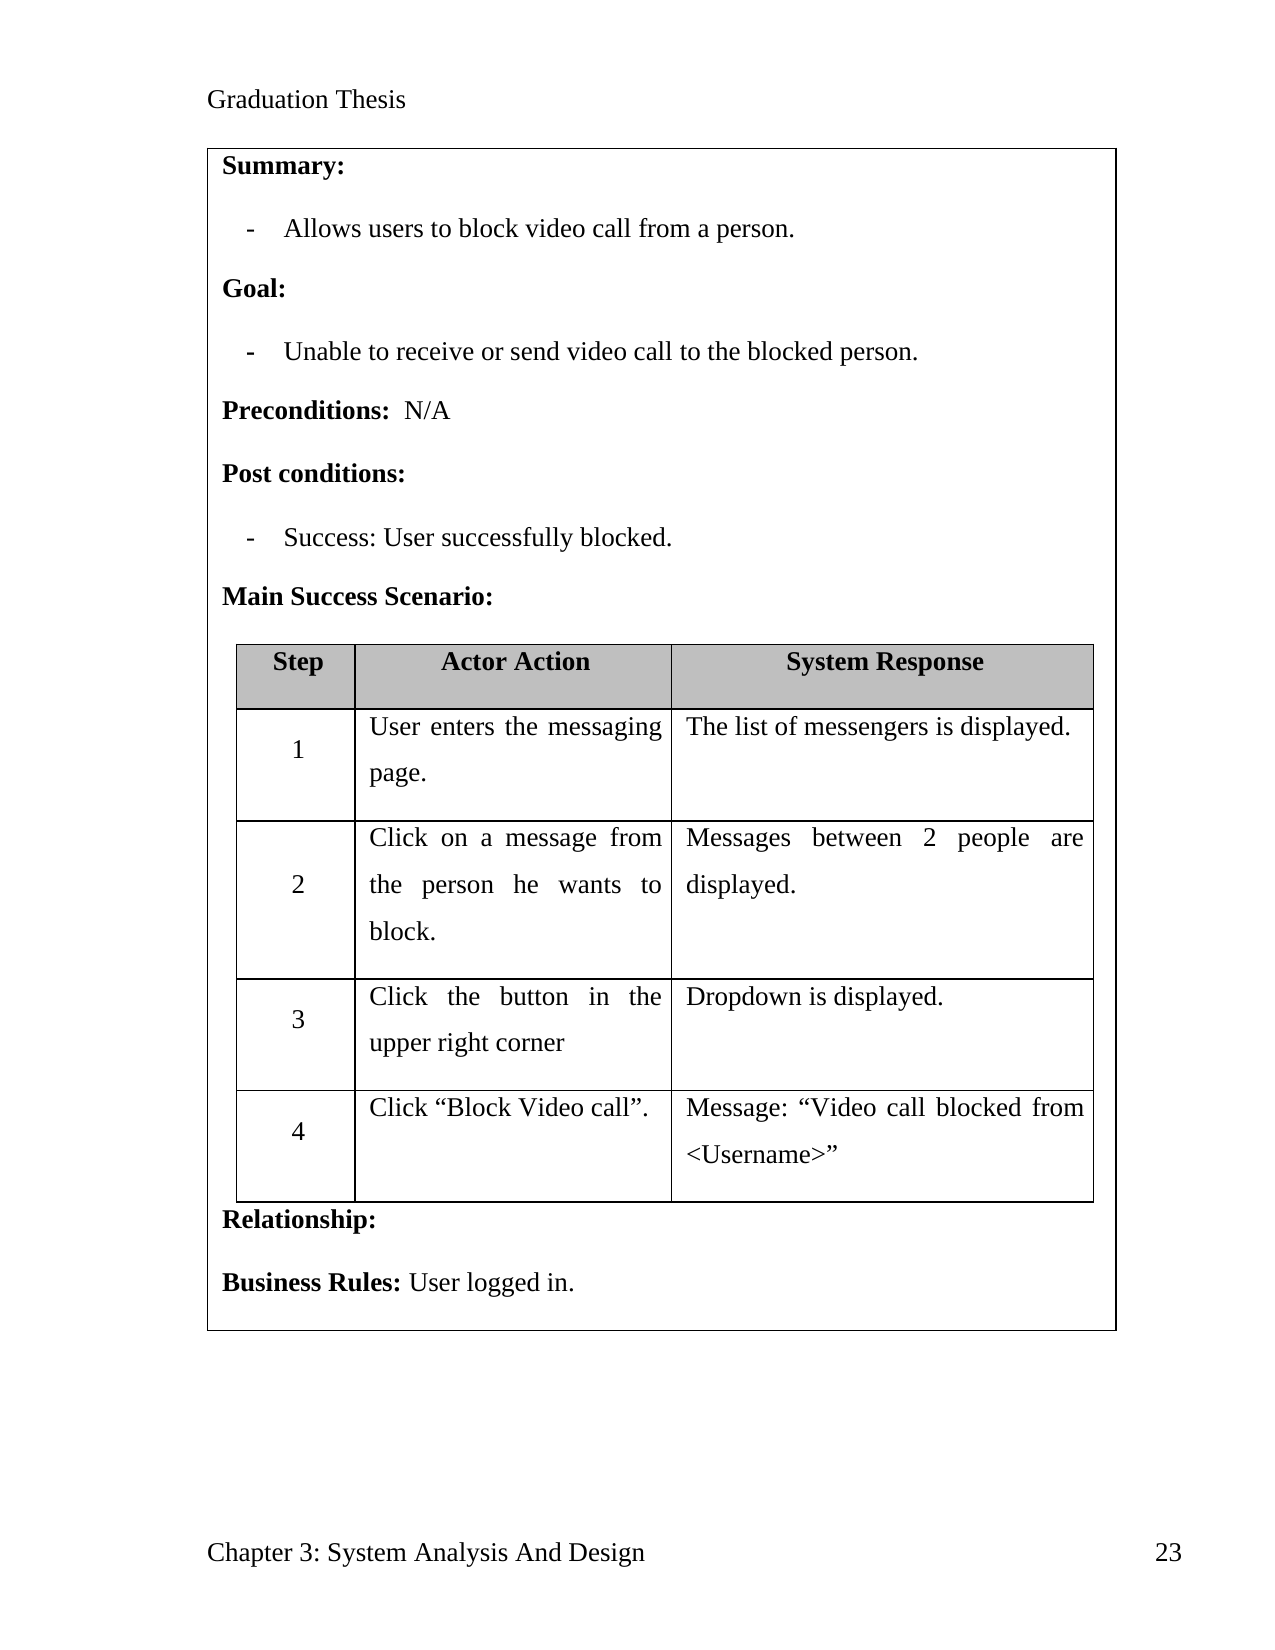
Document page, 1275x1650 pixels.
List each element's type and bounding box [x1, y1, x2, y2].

table_cell [208, 149, 1115, 1329]
